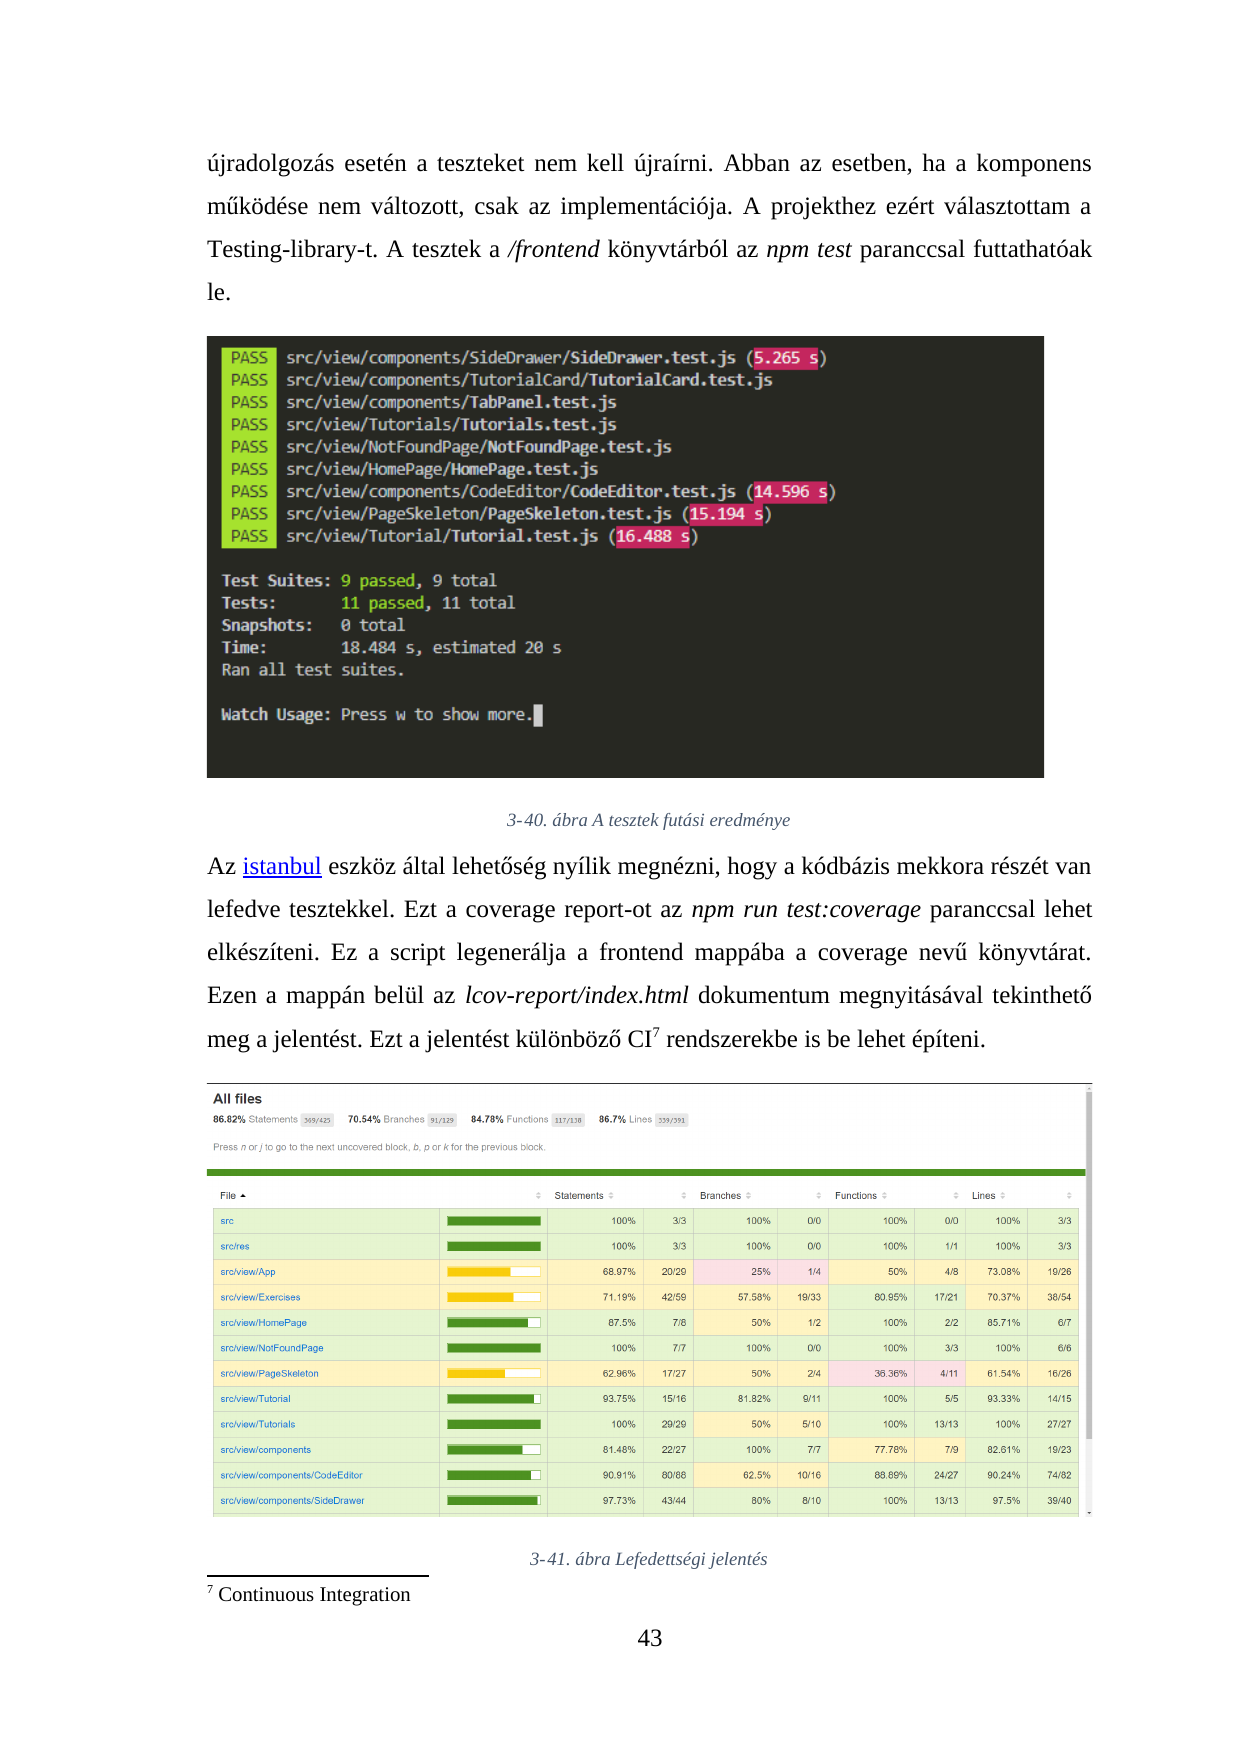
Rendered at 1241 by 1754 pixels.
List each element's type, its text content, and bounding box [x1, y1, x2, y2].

picture [206, 1083, 1093, 1517]
picture [206, 336, 1045, 778]
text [207, 148, 1092, 306]
text Az istanbul eszköz által lehetőség nyílik megnézni, hogy a kódbázis mekkora részét van lefedve tesztekkel. Ezt a coverage report-ot az npm run test:coverage paranccsal lehet elkészíteni. Ez a script legenerálja a frontend mappába a coverage nevű könyvtárat. Ezen a mappán belül az lcov-report/index.html dokumentum megnyitásával tekinthető meg a jelentést. Ezt a jelentést különböző CI rendszerekbe is be lehet építeni. [207, 851, 1092, 1052]
